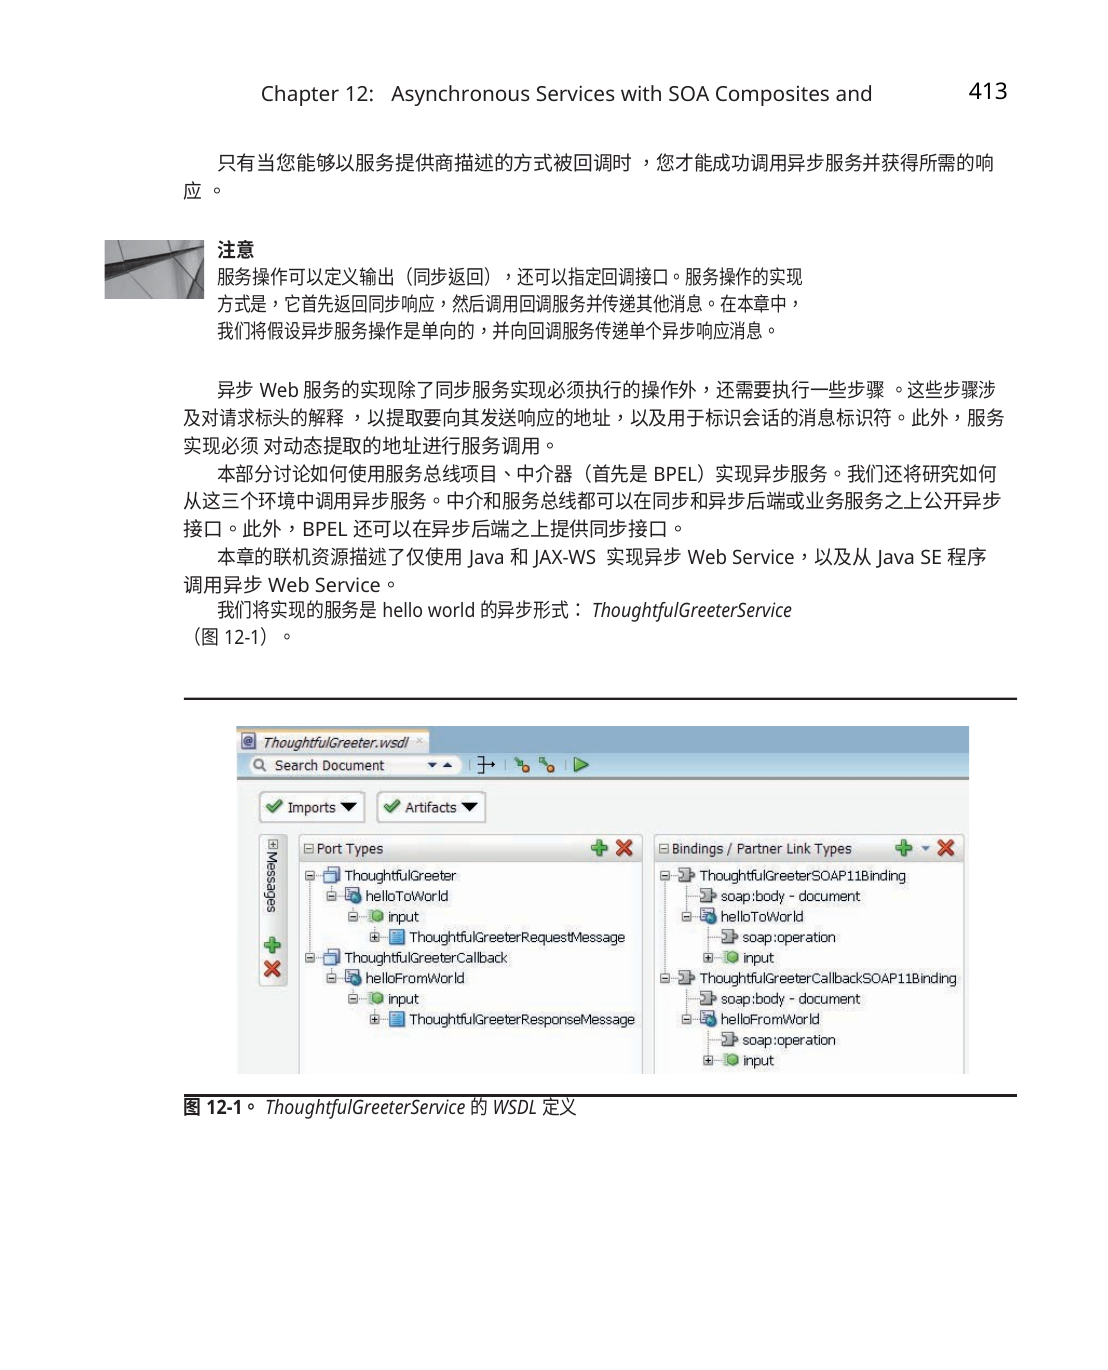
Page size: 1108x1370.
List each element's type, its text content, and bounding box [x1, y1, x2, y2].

text 服务操作可以定义输出（同步返回），还可以指定回调接口。服务操作的实现方式是，它首先返回同步响应，然后调用回调服务并传递其他消息。在本章中，我们将假设异步服务操作是单向的，并向回调服务传递单个异步响应消息。 [217, 263, 817, 345]
picture [236, 726, 970, 1074]
text 异步 Web 服务的实现除了同步服务实现必须执行的操作外，还需要执行一些步骤 。这些步骤涉及对请求标头的解释 ，以提取要向其发送响应的地址，以及用于标识会话的消息标识符。此外，服务实现必须 对动态提取的地址进行服务调用。 [184, 377, 1012, 459]
text 图 12-1。 ThoughtfulGreeterService 的 WSDL 定义 [184, 1090, 1107, 1119]
text 本部分讨论如何使用服务总线项目、中介器（首先是 BPEL）实现异步服务。我们还将研究如何从这三个环境中调用异步服务。中介和服务总线都可以在同步和异步后端或业务服务之上公开异步接口。此外，BPEL 还可以在异步后端之上提供同步接口。 [184, 460, 1013, 542]
picture [104, 240, 205, 299]
subtitle 注意 [217, 236, 1107, 263]
text （图 12-1）。 [184, 623, 1107, 650]
text 我们将实现的服务是 hello world 的异步形式： ThoughtfulGreeterService [217, 599, 1107, 622]
text 只有当您能够以服务提供商描述的方式被回调时 ，您才能成功调用异步服务并获得所需的响应 。 [184, 149, 1001, 204]
text 本章的联机资源描述了仅使用 Java 和 JAX-WS 实现异步 Web Service，以及从 Java SE 程序调用异步 Web Service。 [184, 544, 988, 598]
